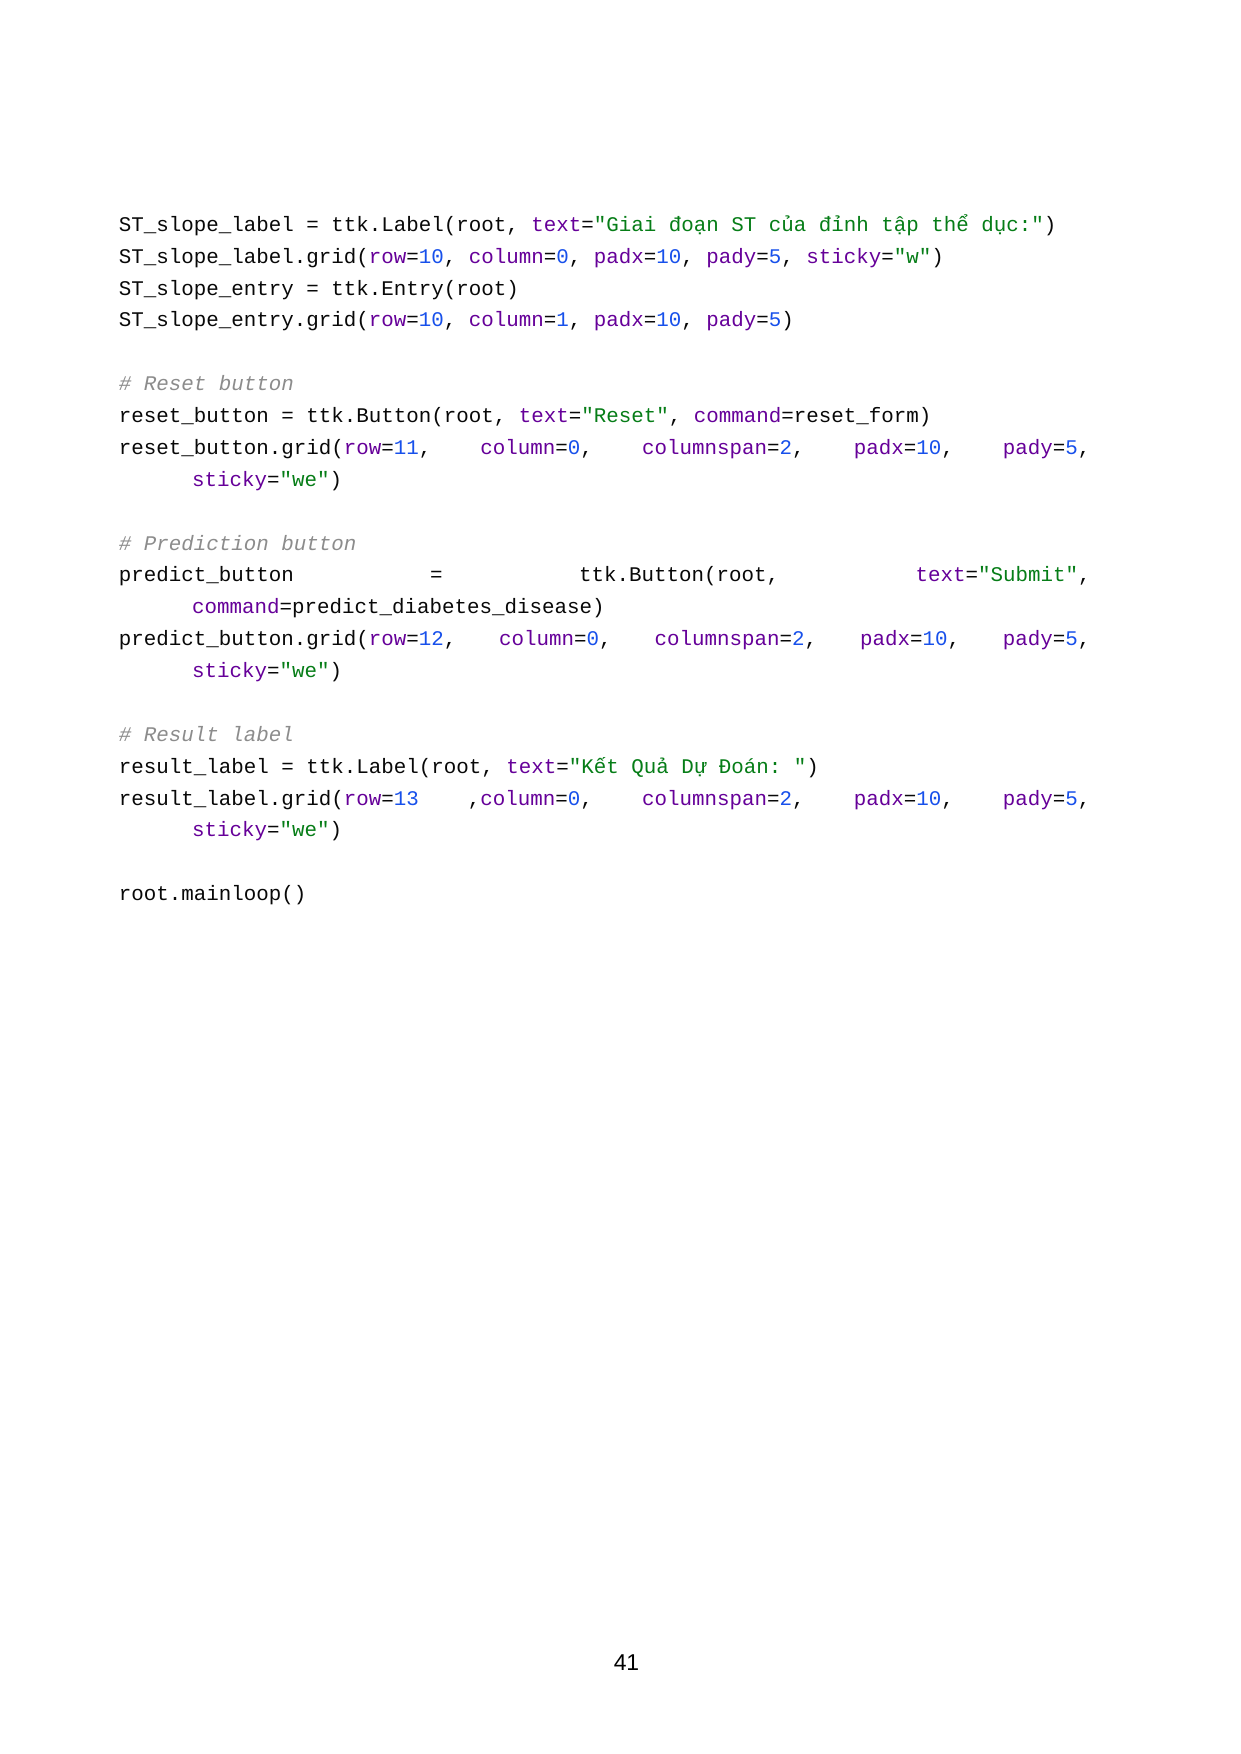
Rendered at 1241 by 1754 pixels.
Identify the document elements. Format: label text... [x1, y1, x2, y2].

text result_label.grid(row=13 ,column=0, columnspan=2, padx=10, pady=5, sticky="we") [118, 787, 1090, 843]
text root.mainloop() [118, 883, 1090, 907]
text ST_slope_entry.grid(row=10, column=1, padx=10, pady=5) [118, 309, 1090, 333]
text predict_button = ttk.Button(root, text="Submit", command=predict_diabetes_disease) [118, 564, 1090, 620]
text # Result label [118, 724, 1090, 747]
text # Reset button [118, 373, 1090, 397]
text result_label = ttk.Label(root, text="Kết Quả Dự Đoán: ") [118, 756, 1090, 779]
text predict_button.grid(row=12, column=0, columnspan=2, padx=10, pady=5, sticky="we") [118, 628, 1090, 684]
text # Prediction button [118, 532, 1090, 556]
text ST_slope_entry = ttk.Entry(root) [118, 277, 1090, 301]
text reset_button.grid(row=11, column=0, columnspan=2, padx=10, pady=5, sticky="we") [118, 437, 1090, 492]
text ST_slope_label.grid(row=10, column=0, padx=10, pady=5, sticky="w") [118, 246, 1090, 269]
text ST_slope_label = ttk.Label(root, text="Giai đoạn ST của đỉnh tập thể dục:") [118, 214, 1090, 237]
text reset_button = ttk.Button(root, text="Reset", command=reset_form) [118, 405, 1090, 429]
